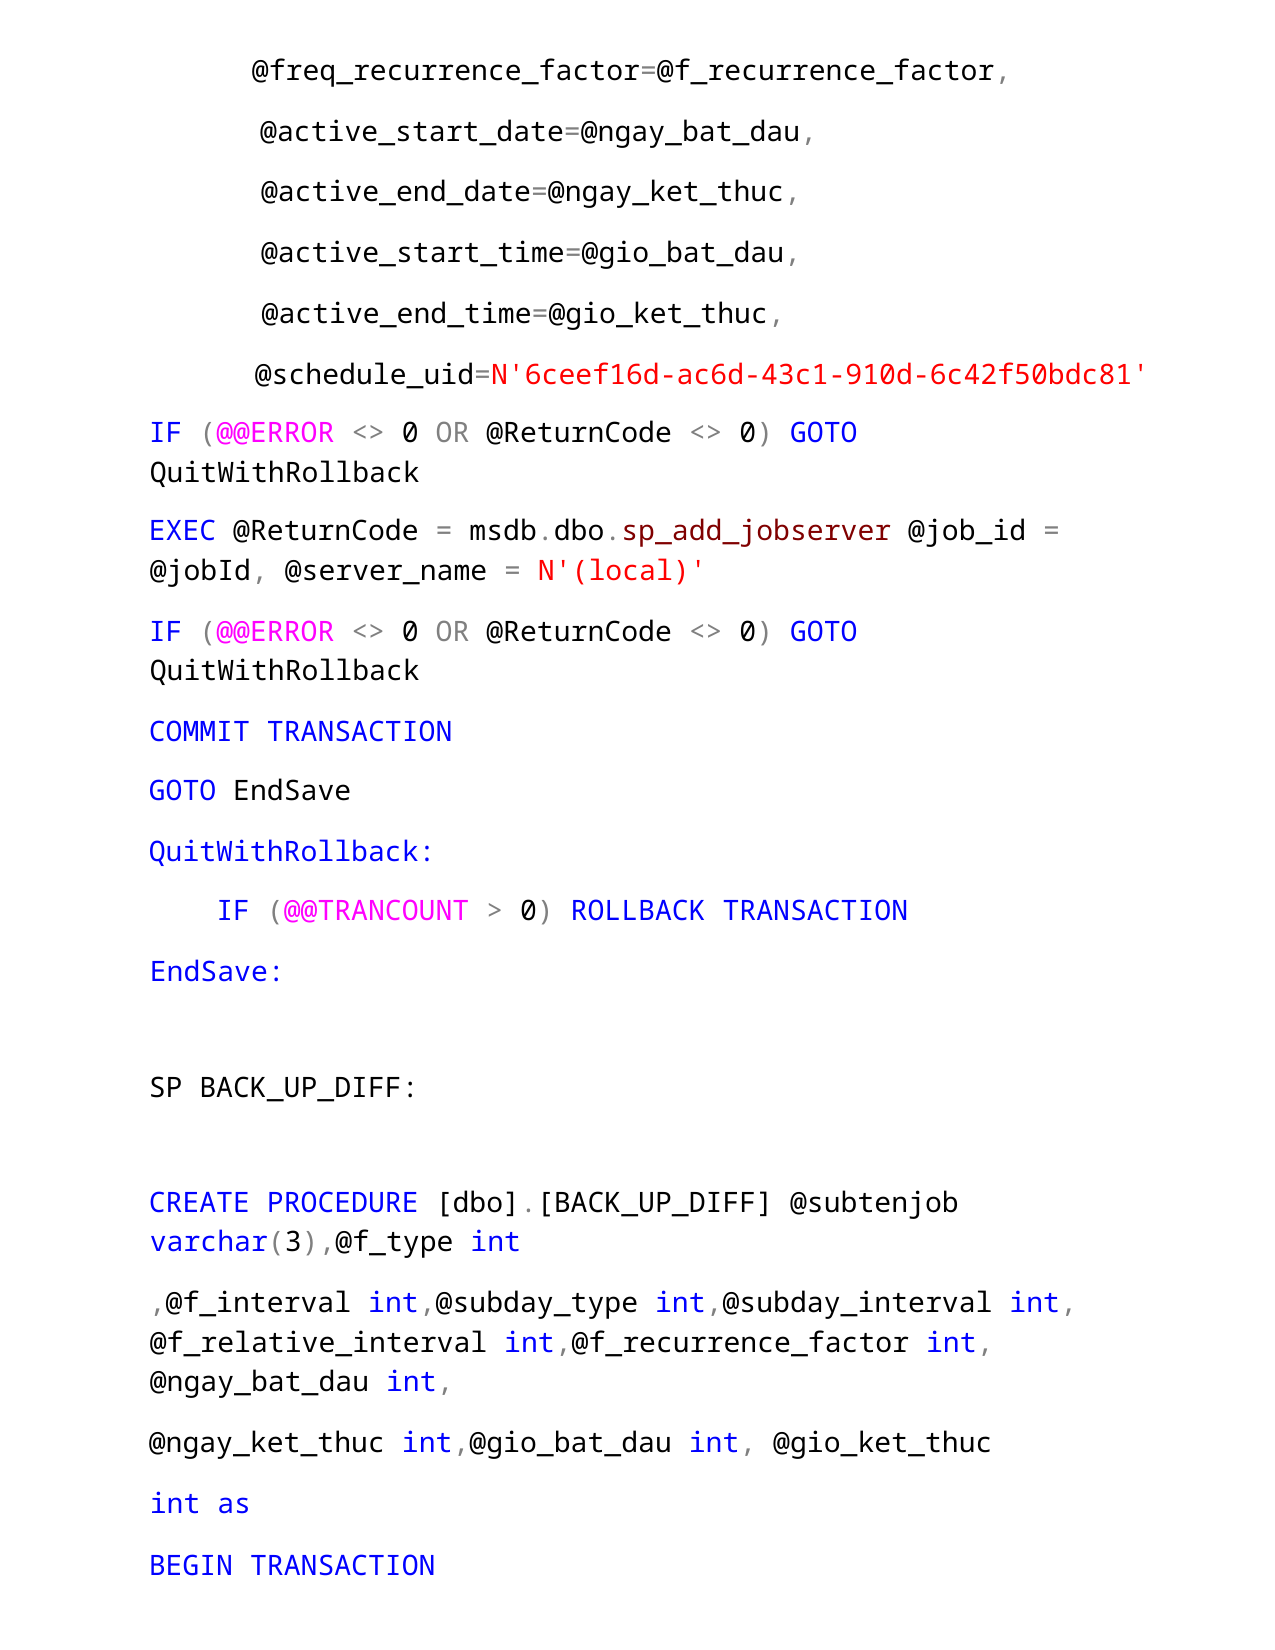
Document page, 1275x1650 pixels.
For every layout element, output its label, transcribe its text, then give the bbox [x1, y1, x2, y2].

text COMMIT TRANSACTION [148, 711, 986, 749]
text GOTO EndSave [148, 770, 1140, 808]
text @active_start_date=@ngay_bat_dau, [148, 111, 1192, 149]
text QuitWithRollback: [148, 831, 986, 869]
text BEGIN TRANSACTION [148, 1546, 986, 1584]
text @ngay_ket_thuc int,@gio_bat_dau int, @gio_ket_thuc int as [148, 1422, 1032, 1522]
text IF (@@ERROR <> 0 OR @ReturnCode <> 0) GOTO QuitWithRollback [148, 413, 1140, 491]
text ,@f_interval int,@subday_type int,@subday_interval int, @f_relative_interval int,@f_recurrence_factor int, @ngay_bat_dau int, [148, 1282, 1140, 1400]
text @active_end_time=@gio_ket_thuc, [148, 293, 1192, 332]
text SP BACK_UP_DIFF: [148, 1067, 1140, 1106]
text IF (@@TRANCOUNT > 0) ROLLBACK TRANSACTION EndSave: [148, 890, 986, 990]
text EXEC @ReturnCode = msdb.dbo.sp_add_jobserver @job_id = @jobId, @server_name = N'(local)' [148, 511, 1140, 588]
text CREATE PROCEDURE [dbo].[BACK_UP_DIFF] @subtenjob varchar(3),@f_type int [148, 1182, 1140, 1260]
text @freq_recurrence_factor=@f_recurrence_factor, [148, 50, 1192, 88]
text @active_end_date=@ngay_ket_thuc, [148, 172, 1192, 210]
text @active_start_time=@gio_bat_dau, [148, 232, 1192, 271]
text @schedule_uid=N'6ceef16d-ac6d-43c1-910d-6c42f50bdc81' [148, 354, 1192, 392]
text IF (@@ERROR <> 0 OR @ReturnCode <> 0) GOTO QuitWithRollback [148, 611, 1140, 689]
